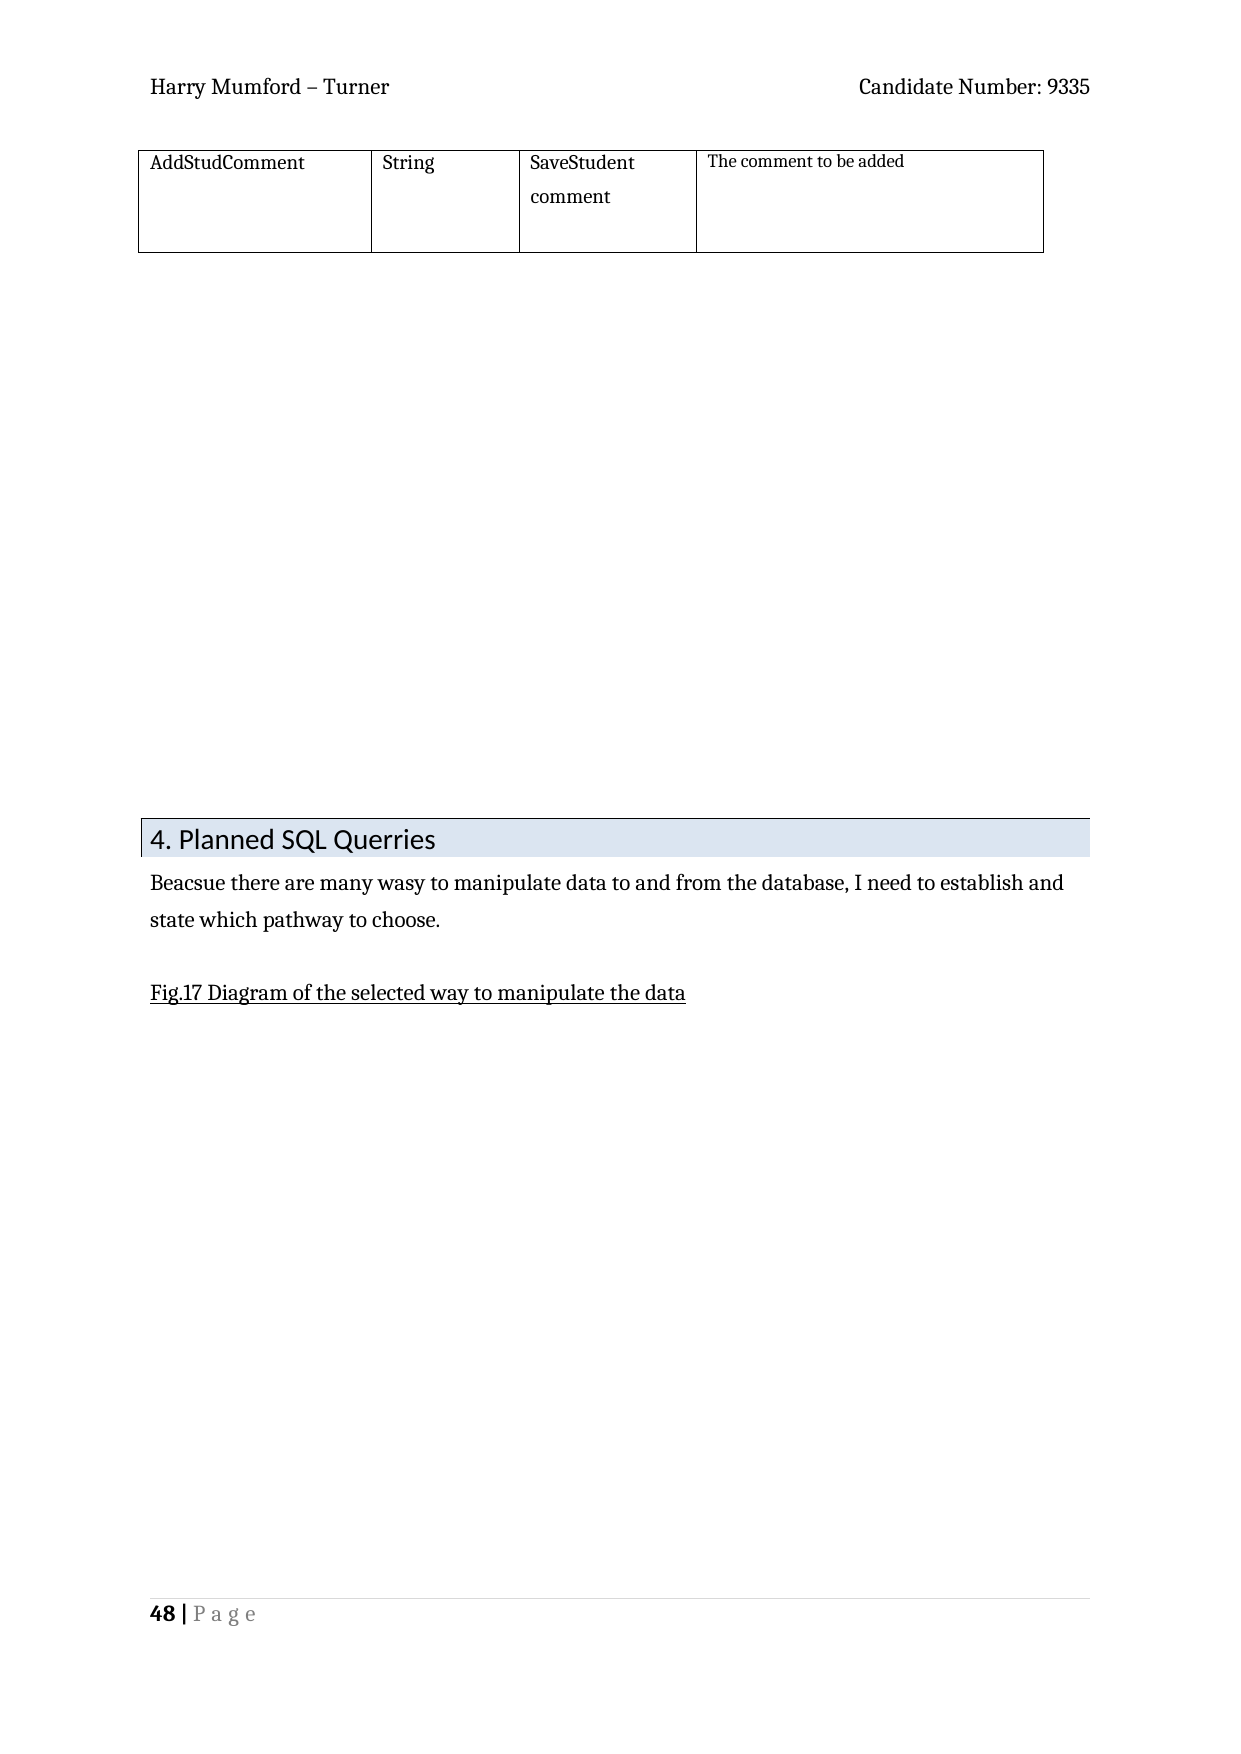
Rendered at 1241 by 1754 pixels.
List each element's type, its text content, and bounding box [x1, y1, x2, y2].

table_cell The comment to be added [697, 151, 1043, 252]
text Beacsue there are many wasy to manipulate data to and from the database, I need to establish and state which pathway to choose. [150, 869, 1090, 933]
table_cell SaveStudent comment [520, 151, 696, 252]
text Fig.17 Diagram of the selected way to manipulate the data [150, 980, 1090, 1007]
subtitle 4. Planned SQL Querries [142, 819, 1090, 857]
table_cell AddStudComment [139, 151, 371, 252]
table_cell String [372, 151, 519, 252]
